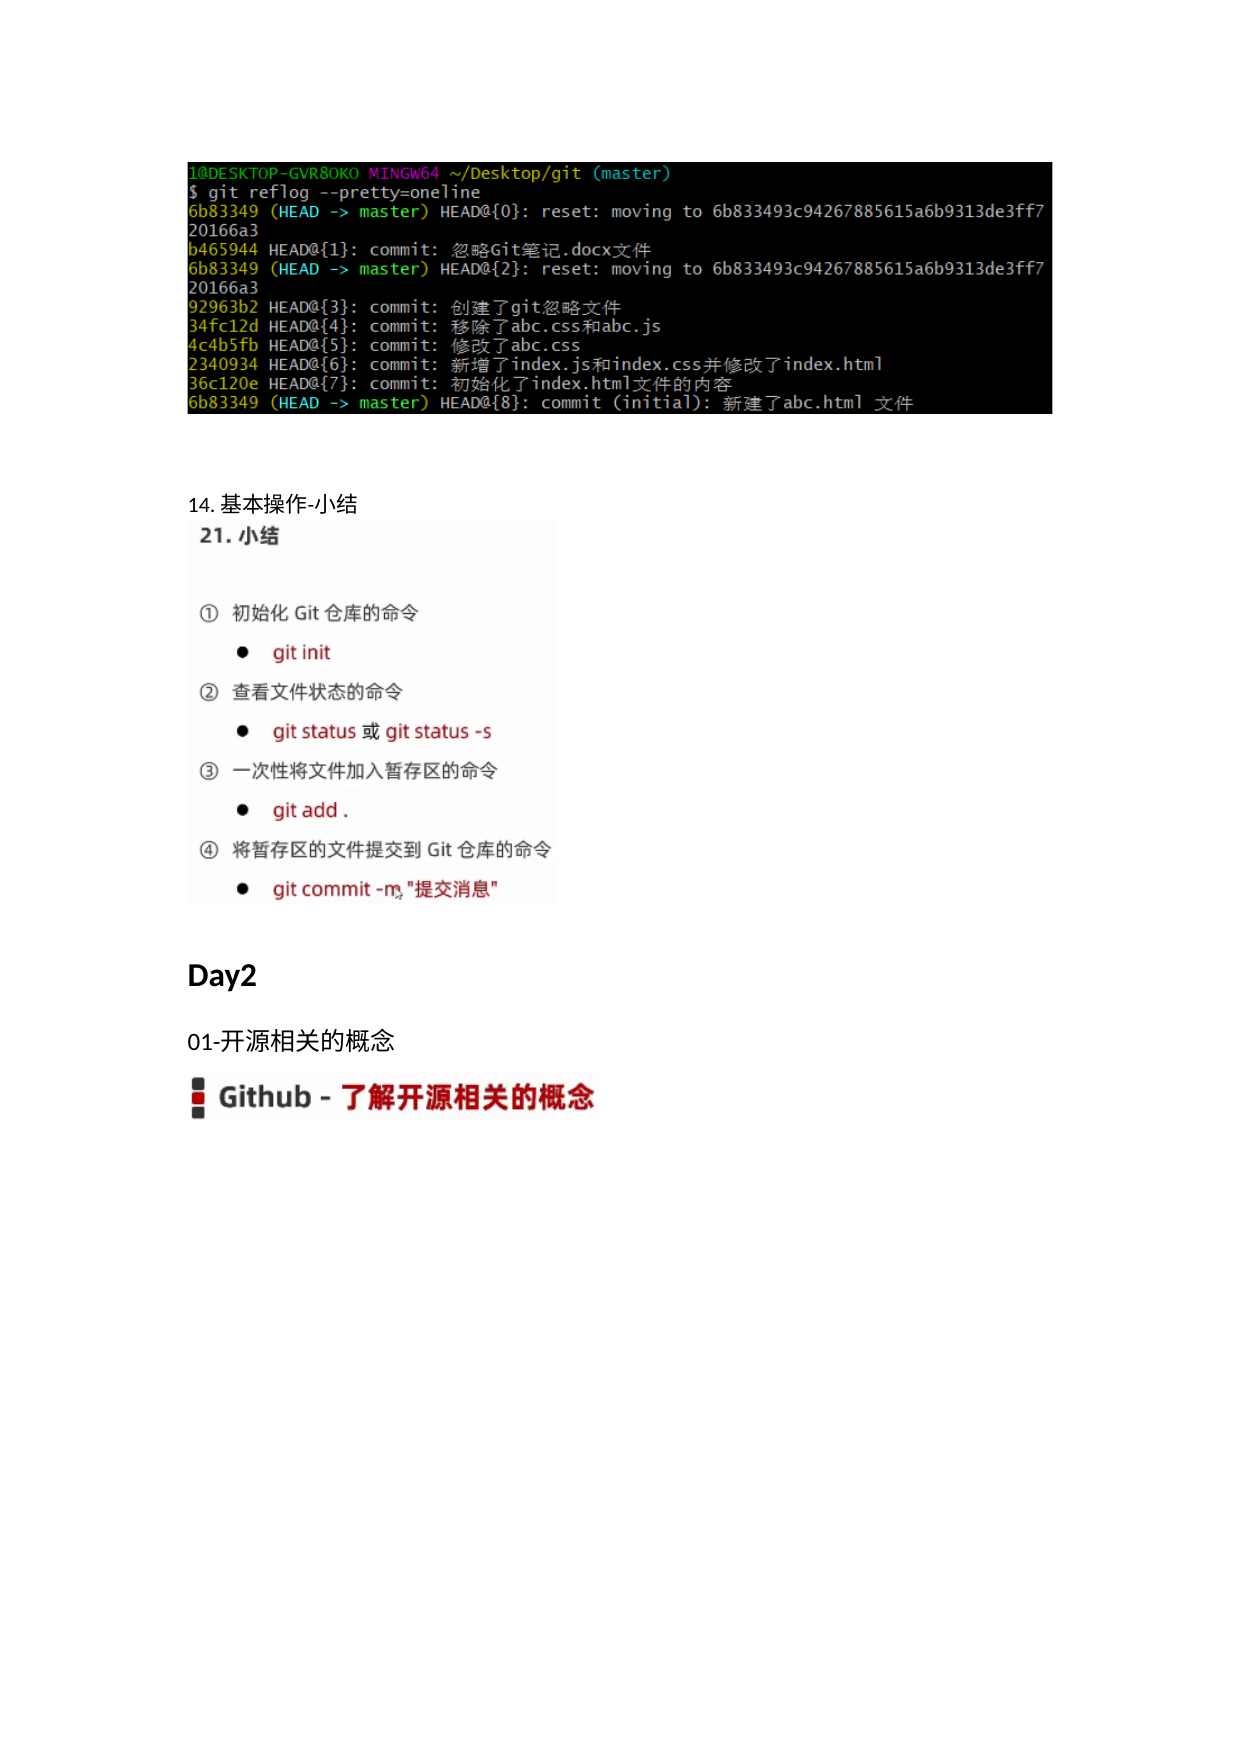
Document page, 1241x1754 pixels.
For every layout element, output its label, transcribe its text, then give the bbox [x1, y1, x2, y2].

list 01-开源相关的概念 [187, 1007, 1053, 1072]
picture [187, 162, 1053, 414]
list 基本操作-小结 [187, 487, 1053, 519]
picture [187, 519, 555, 905]
picture [187, 1072, 599, 1121]
list Day2 [187, 942, 1053, 1007]
